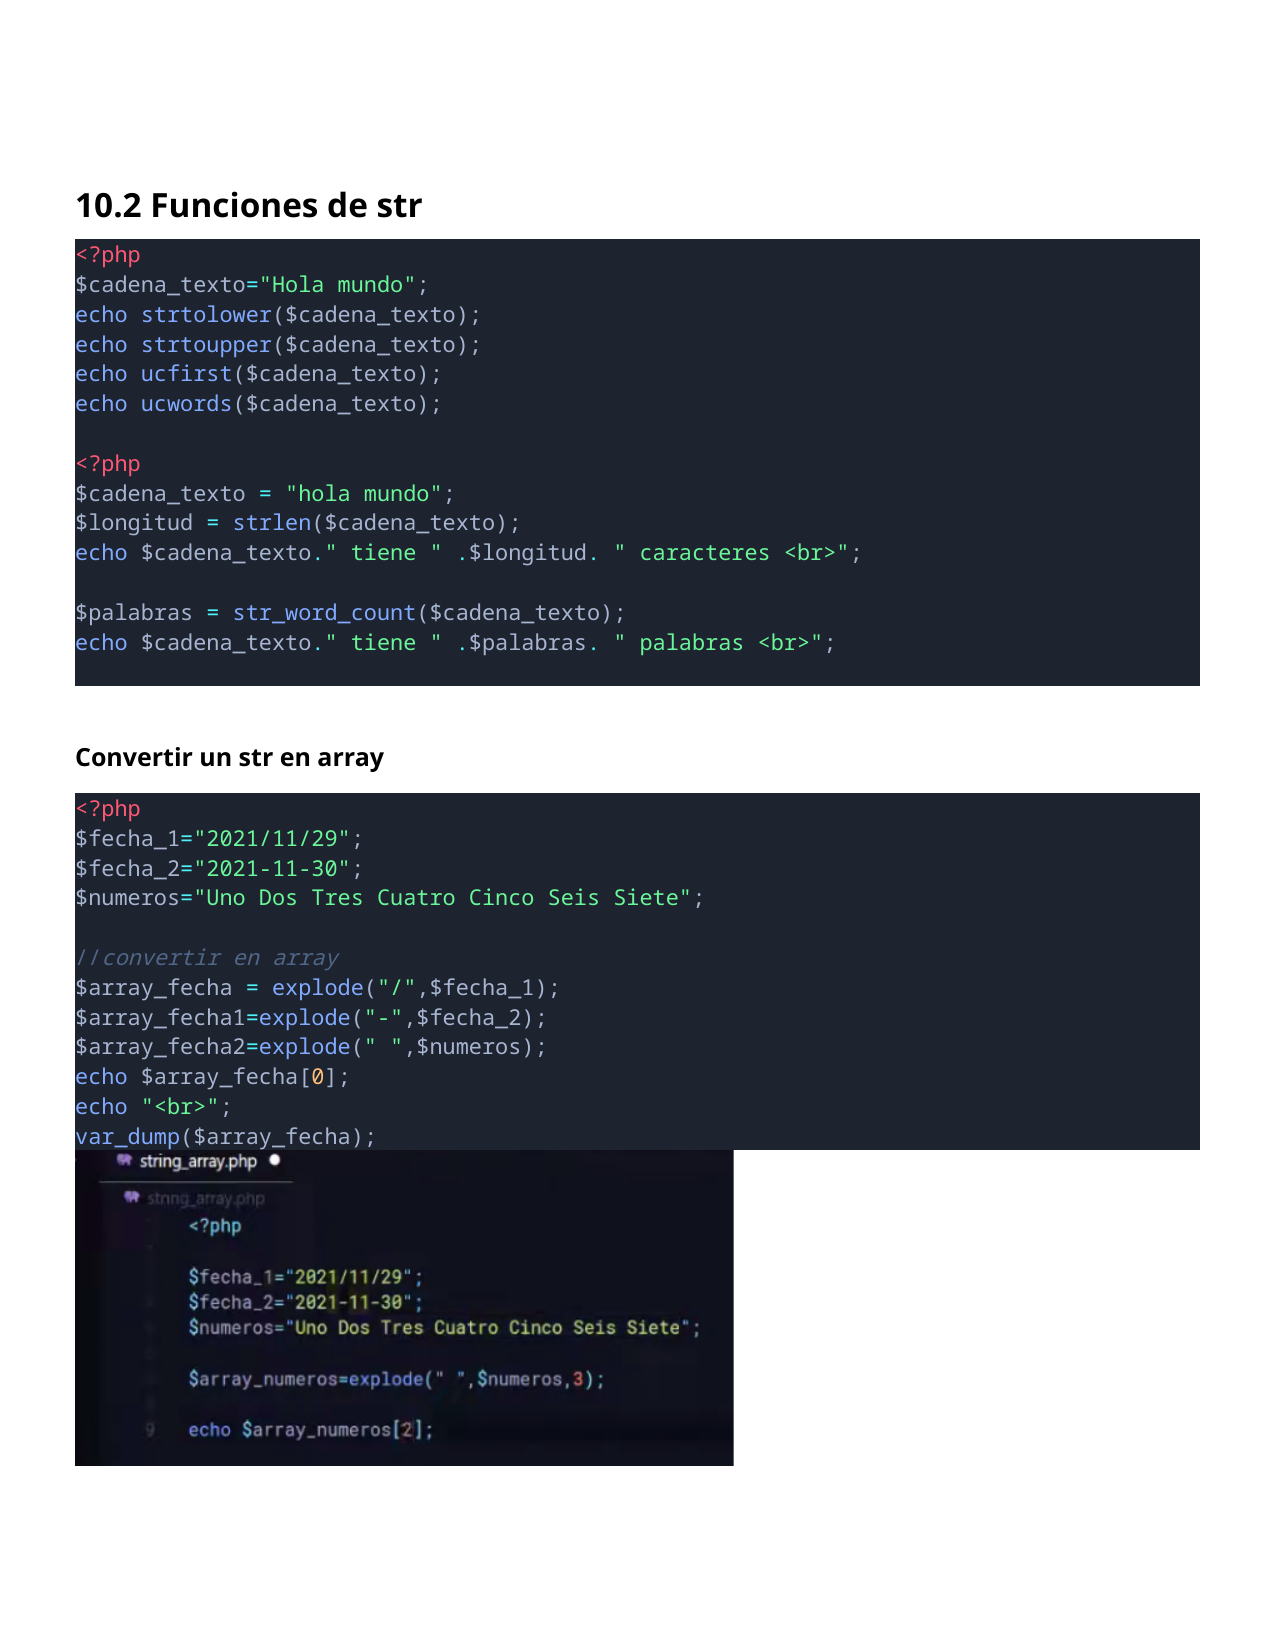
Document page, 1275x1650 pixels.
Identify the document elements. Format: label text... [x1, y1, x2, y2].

subtitle 10.2 Funciones de str [75, 182, 1200, 227]
text $array_fecha2=explode(" ",$numeros); [75, 1031, 1200, 1061]
text $palabras = str_word_count($cadena_texto); [75, 597, 1200, 626]
text $cadena_texto = "hola mundo"; [75, 477, 1200, 507]
text $numeros="Uno Dos Tres Cuatro Cinco Seis Siete"; [75, 882, 1200, 912]
text Convertir un str en array [75, 739, 1200, 773]
picture [75, 1150, 734, 1466]
text $fecha_1="2021/11/29"; [75, 823, 1200, 852]
text echo $array_fecha[0]; [75, 1061, 1200, 1091]
text echo ucwords($cadena_texto); [75, 388, 1200, 418]
text $array_fecha1=explode("-",$fecha_2); [75, 1001, 1200, 1031]
text $cadena_texto="Hola mundo"; [75, 269, 1200, 299]
text <?php [75, 448, 1200, 477]
text $array_fecha = explode("/",$fecha_1); [75, 972, 1200, 1001]
text <?php [75, 239, 1200, 269]
text echo strtoupper($cadena_texto); [75, 328, 1200, 358]
text $fecha_2="2021-11-30"; [75, 852, 1200, 882]
text echo "<br>"; [75, 1091, 1200, 1121]
text echo $cadena_texto." tiene " .$palabras. " palabras <br>"; [75, 626, 1200, 656]
text echo ucfirst($cadena_texto); [75, 358, 1200, 388]
text var_dump($array_fecha); [75, 1121, 1200, 1150]
text <?php [75, 793, 1200, 823]
text echo strtolower($cadena_texto); [75, 299, 1200, 328]
text echo $cadena_texto." tiene " .$longitud. " caracteres <br>"; [75, 537, 1200, 567]
text //convertir en array [75, 942, 1200, 972]
text $longitud = strlen($cadena_texto); [75, 507, 1200, 537]
